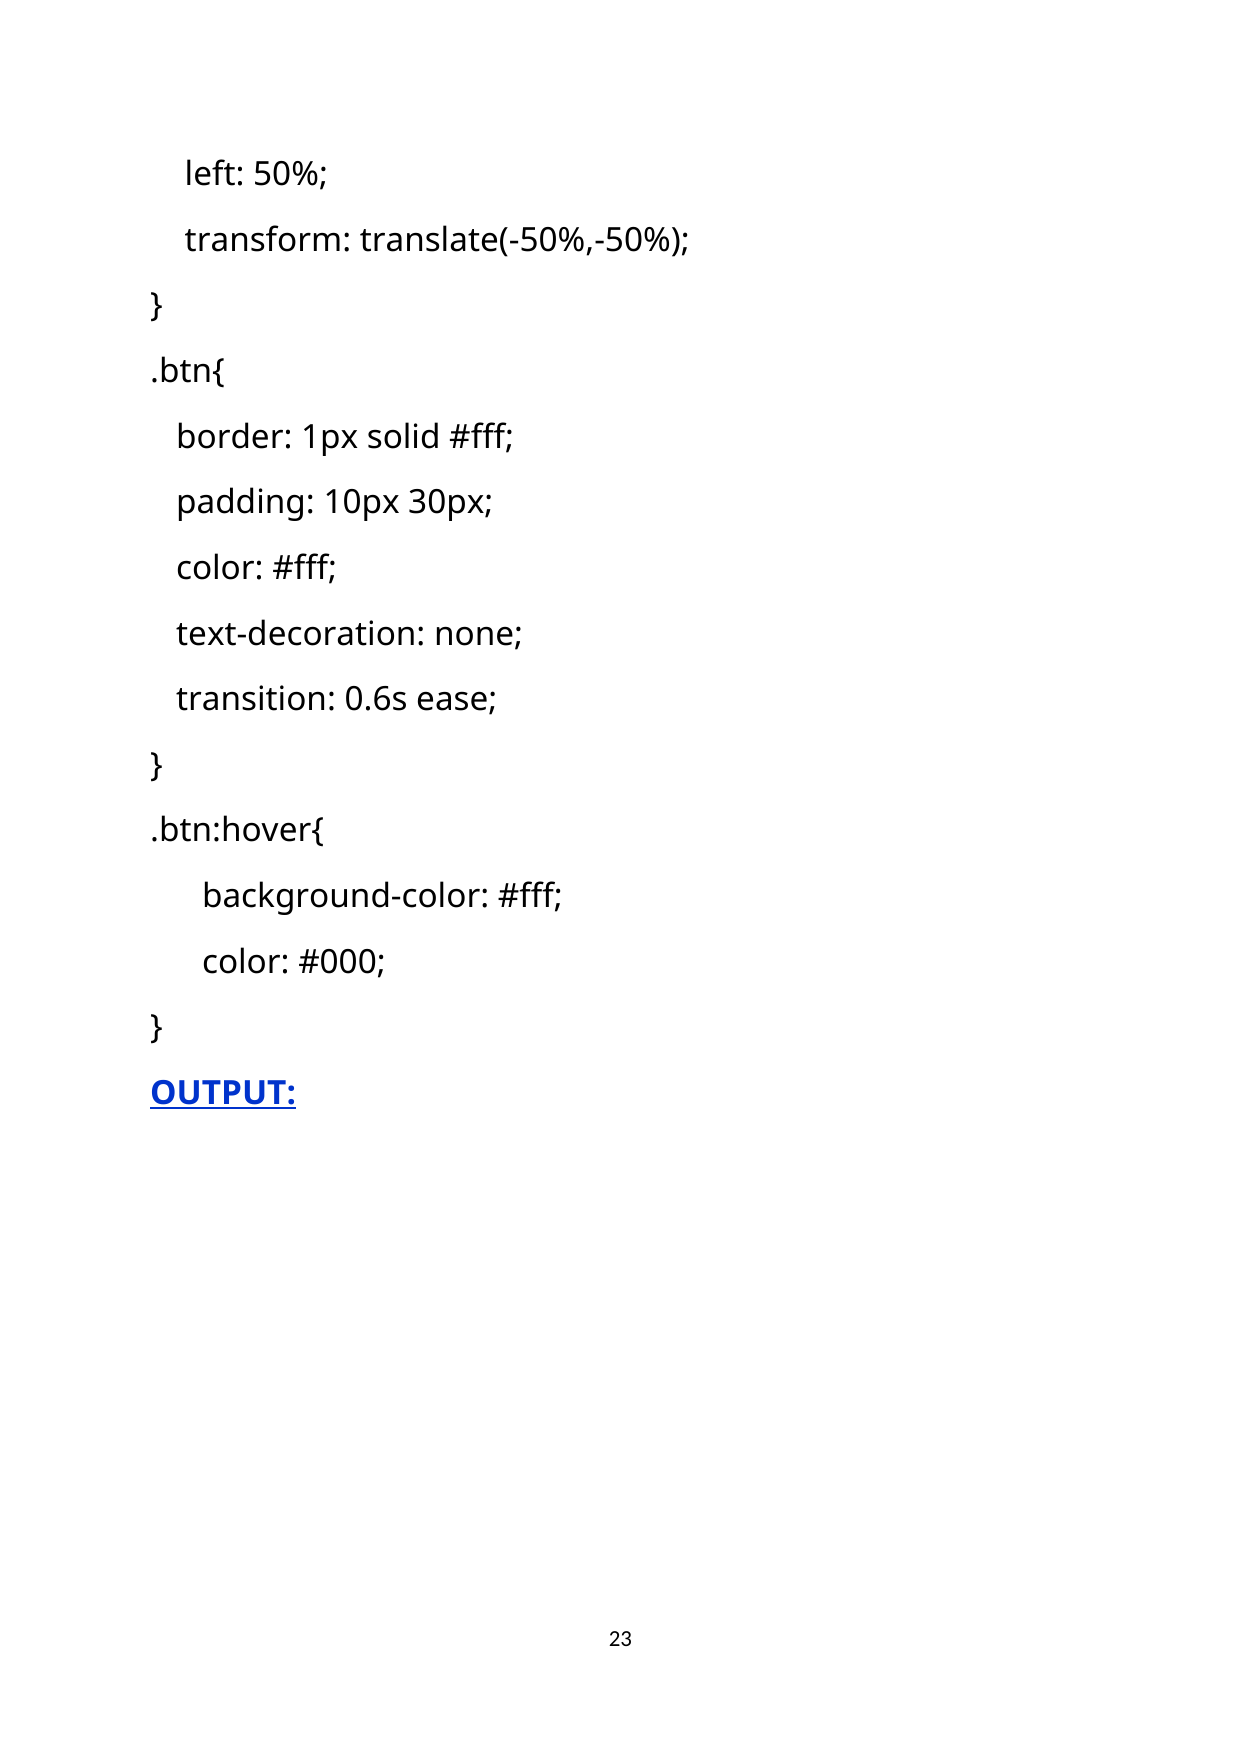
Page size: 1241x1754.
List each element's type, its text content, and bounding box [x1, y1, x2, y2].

text color: #000; [150, 937, 1090, 983]
text OUTPUT: [150, 1069, 1090, 1114]
text text-decoration: none; [150, 609, 1090, 655]
text color: #fff; [150, 544, 1090, 589]
text padding: 10px 30px; [150, 478, 1090, 523]
text transform: translate(-50%,-50%); [150, 216, 1090, 261]
text border: 1px solid #fff; [150, 412, 1090, 458]
text } [150, 741, 1090, 786]
text } [150, 1003, 1090, 1048]
text left: 50%; [150, 150, 1090, 195]
text } [150, 281, 1090, 327]
text transition: 0.6s ease; [150, 675, 1090, 720]
text .btn:hover{ [150, 806, 1090, 852]
text background-color: #fff; [150, 872, 1090, 917]
text .btn{ [150, 347, 1090, 392]
